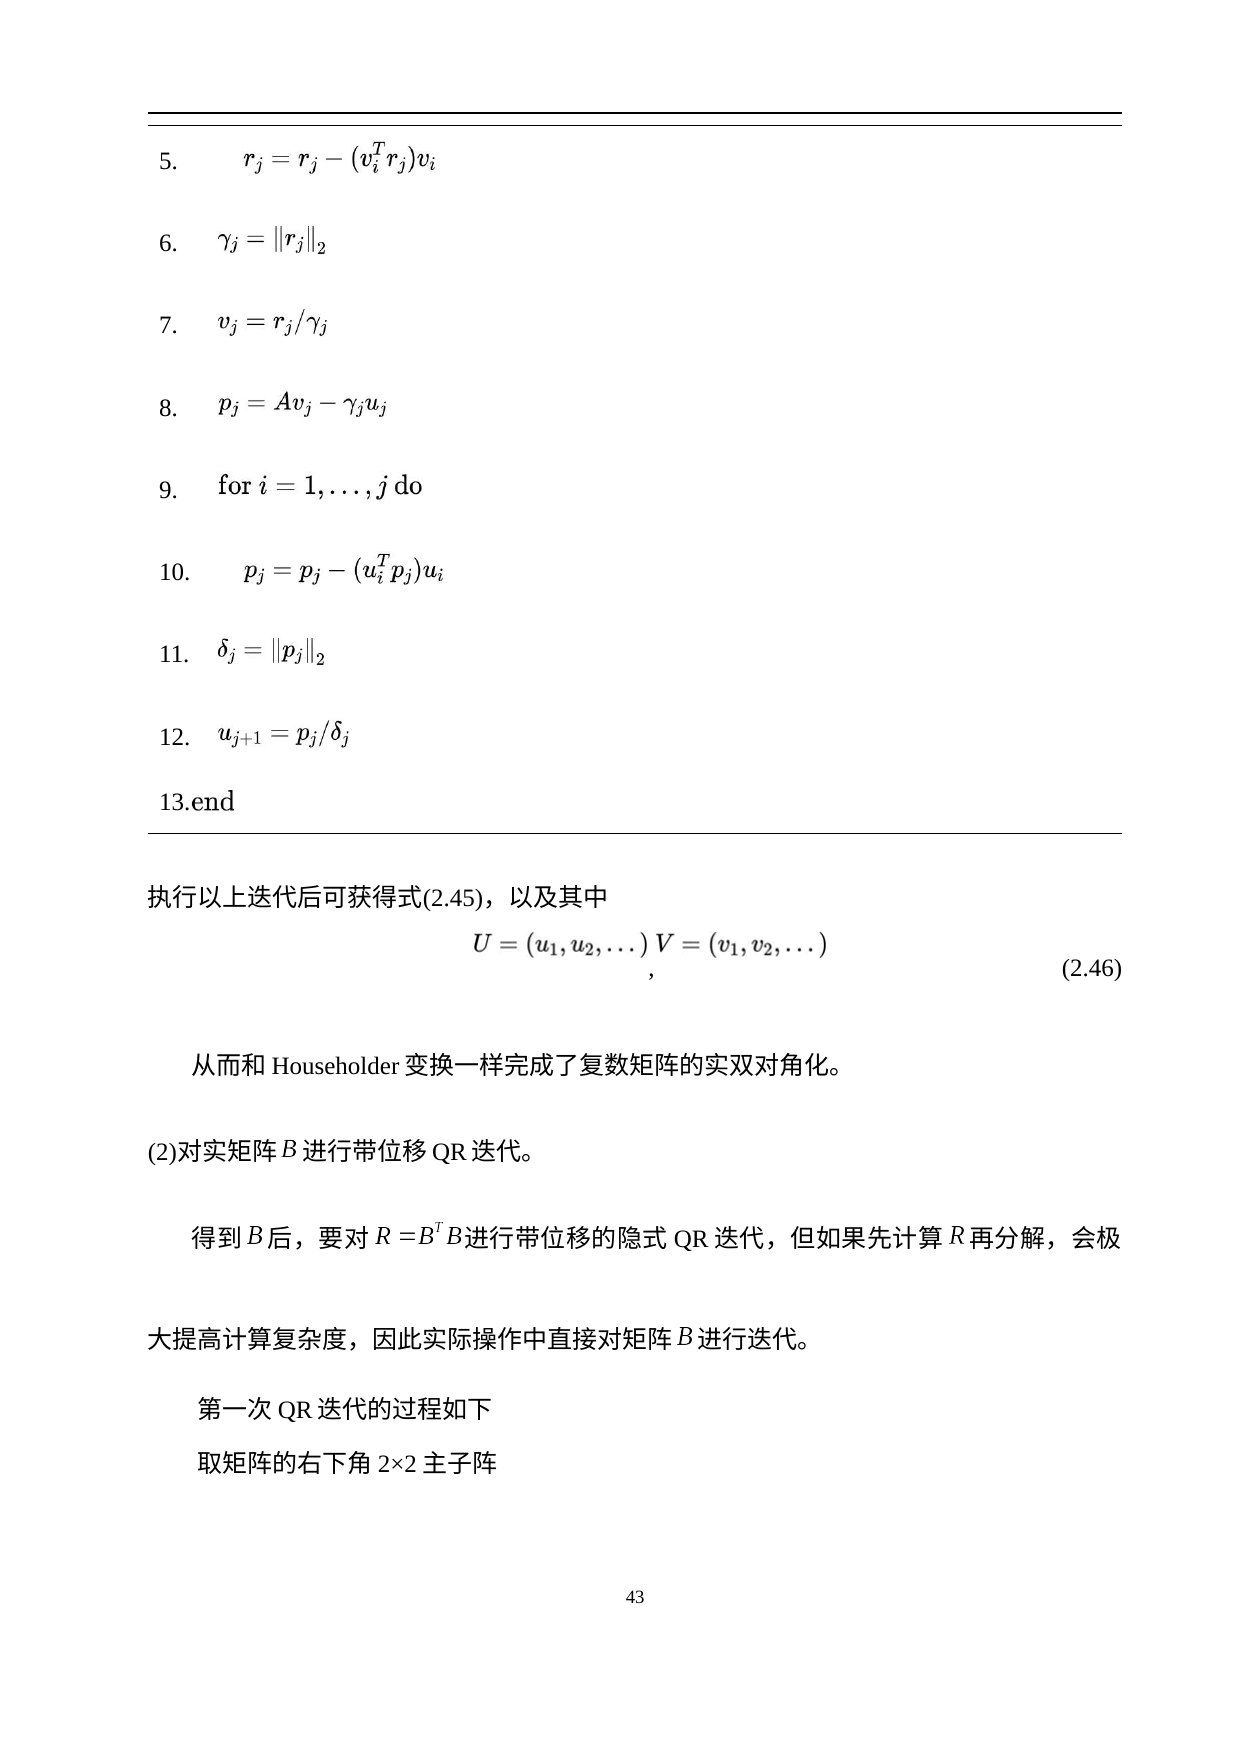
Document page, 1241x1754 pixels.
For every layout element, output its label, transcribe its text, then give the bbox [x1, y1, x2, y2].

picture [654, 930, 828, 960]
picture [241, 139, 437, 176]
picture [216, 307, 328, 337]
text 执行以上迭代后可获得式(2.45)，以及其中 [148, 877, 1122, 913]
picture [216, 389, 388, 419]
picture [216, 471, 424, 502]
text , (2.46) [148, 930, 1122, 998]
text 取矩阵的右下角2×2主子阵 [148, 1444, 1122, 1480]
text 得到后，要对进行带位移的隐式QR迭代，但如果先计算再分解，会极大提高计算复杂度，因此实际操作中直接对矩阵进行迭代。 [148, 1202, 1122, 1371]
picture [216, 636, 325, 666]
picture [241, 551, 445, 587]
text 从而和Householder变换一样完成了复数矩阵的实双对角化。 [148, 1029, 1122, 1097]
text 第一次QR迭代的过程如下 [148, 1389, 1122, 1426]
picture [216, 718, 350, 749]
picture [472, 930, 649, 960]
text (2)对实矩阵进行带位移QR迭代。 [148, 1116, 1122, 1183]
table_cell 初始化，以及，，（算法此处设置） [148, 126, 1122, 833]
picture [191, 790, 235, 811]
picture [216, 225, 325, 255]
